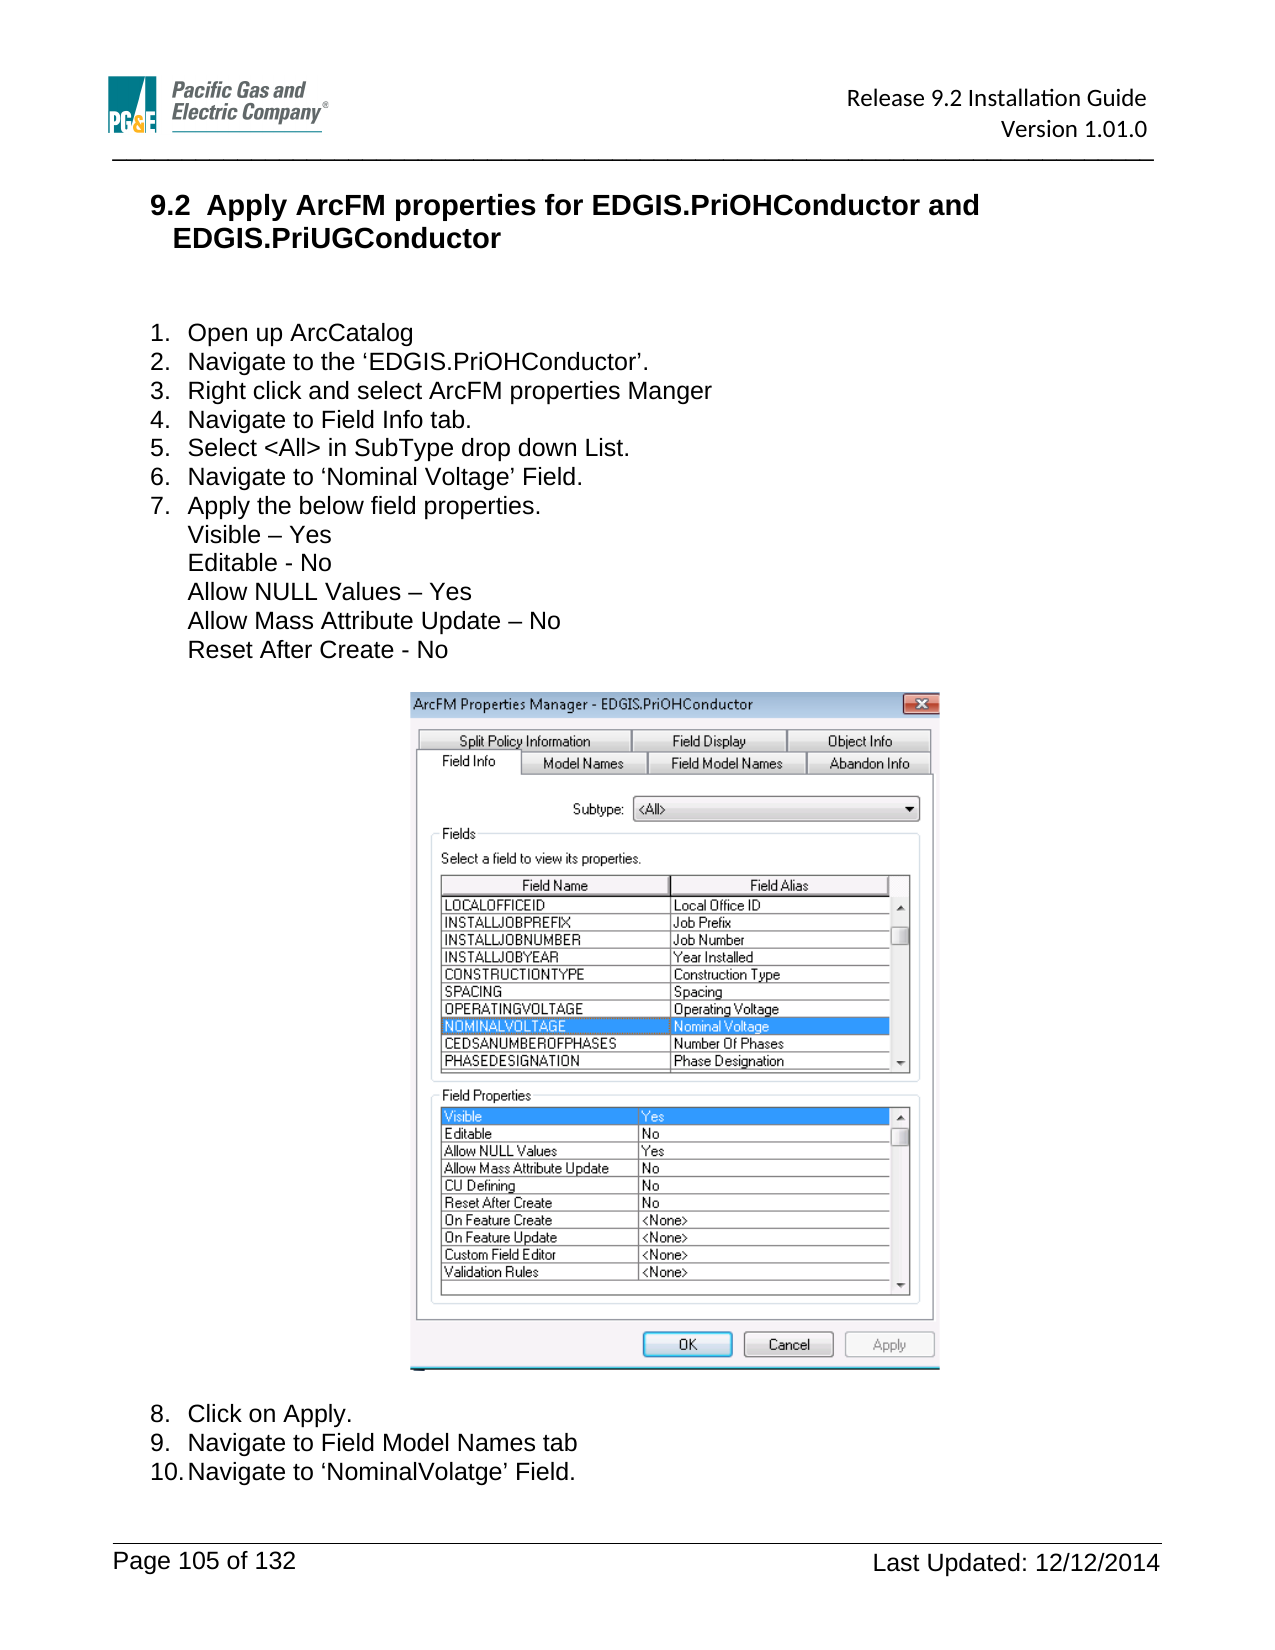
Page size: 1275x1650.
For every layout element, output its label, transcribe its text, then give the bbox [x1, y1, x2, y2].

list Navigate to the ‘EDGIS.PriOHConductor’. [150, 347, 1162, 376]
list Click on Apply. [150, 1399, 1162, 1428]
list Open up ArcCatalog [150, 318, 1162, 347]
list Allow Mass Attribute Update – No [187, 606, 1162, 634]
list Apply the below field properties. [150, 491, 1162, 519]
list Right click and select ArcFM properties Manger [150, 376, 1162, 404]
text Visible – Yes [150, 519, 1162, 548]
list Navigate to Field Info tab. [150, 404, 1162, 433]
list Navigate to ‘Nominal Voltage’ Field. [150, 462, 1162, 491]
list Allow NULL Values – Yes [187, 577, 1162, 606]
list Navigate to Field Model Names tab [150, 1428, 1162, 1456]
subtitle Apply ArcFM properties for EDGIS.PriOHConductor and EDGIS.PriUGConductor [150, 187, 1162, 254]
list Reset After Create - No [187, 634, 1162, 663]
list Select <All> in SubType drop down List. [150, 433, 1162, 462]
list Navigate to ‘NominalVolatge’ Field. [150, 1456, 1162, 1485]
text Editable - No [150, 548, 1162, 577]
picture [410, 692, 940, 1371]
